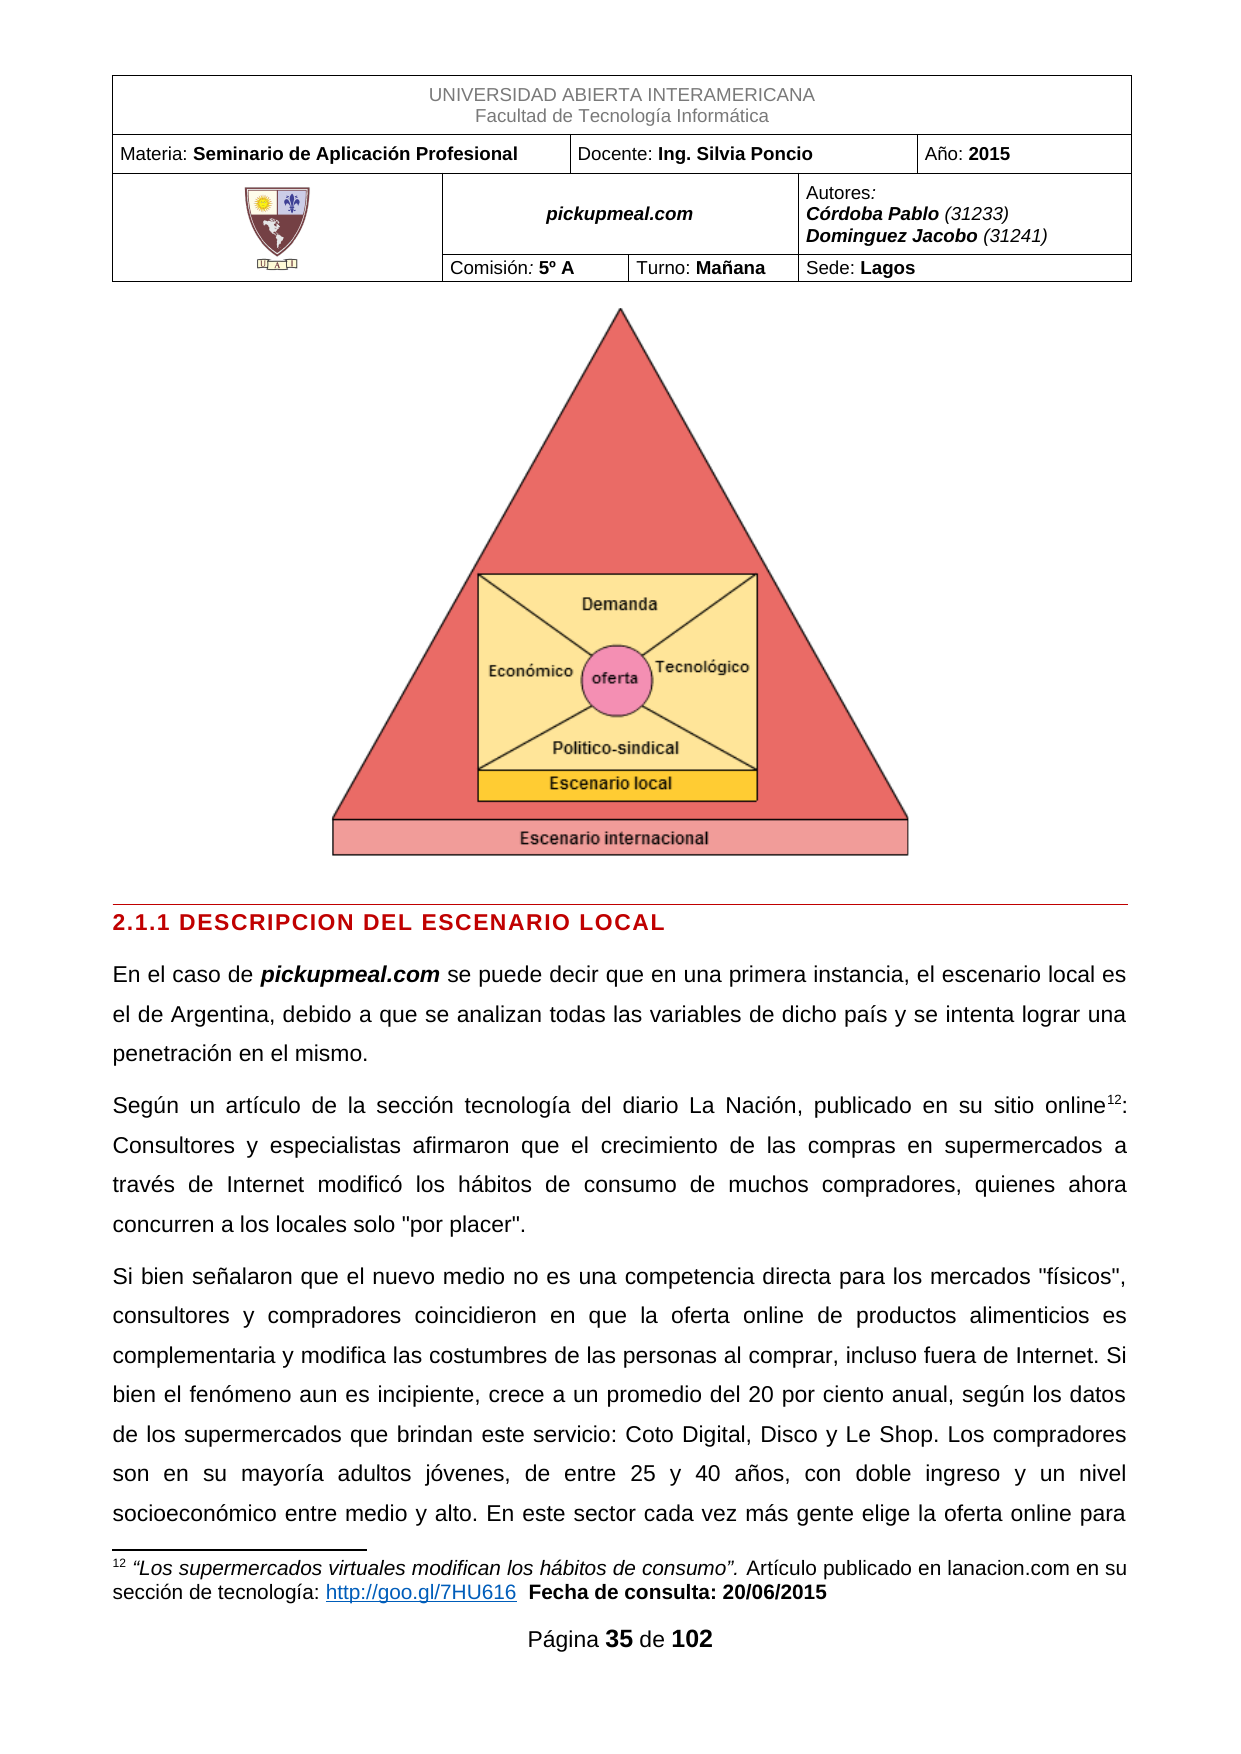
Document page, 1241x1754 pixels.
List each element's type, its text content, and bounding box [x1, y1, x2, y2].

text Según un artículo de la sección tecnología del diario La Nación, publicado en su sitio online: Consultores y especialistas afirmaron que el crecimiento de las compras en supermercados a través de Internet modificó los hábitos de consumo de muchos compradores, quienes ahora concurren a los locales solo "por placer". [112, 1092, 1128, 1237]
picture [230, 182, 325, 273]
text En el caso de pickupmeal.com se puede decir que en una primera instancia, el escenario local es el de Argentina, debido a que se analizan todas las variables de dicho país y se intenta lograr una penetración en el mismo. [112, 961, 1128, 1067]
subtitle 2.1.1 Descripcion del escenario local [112, 905, 1128, 936]
picture [331, 308, 909, 860]
